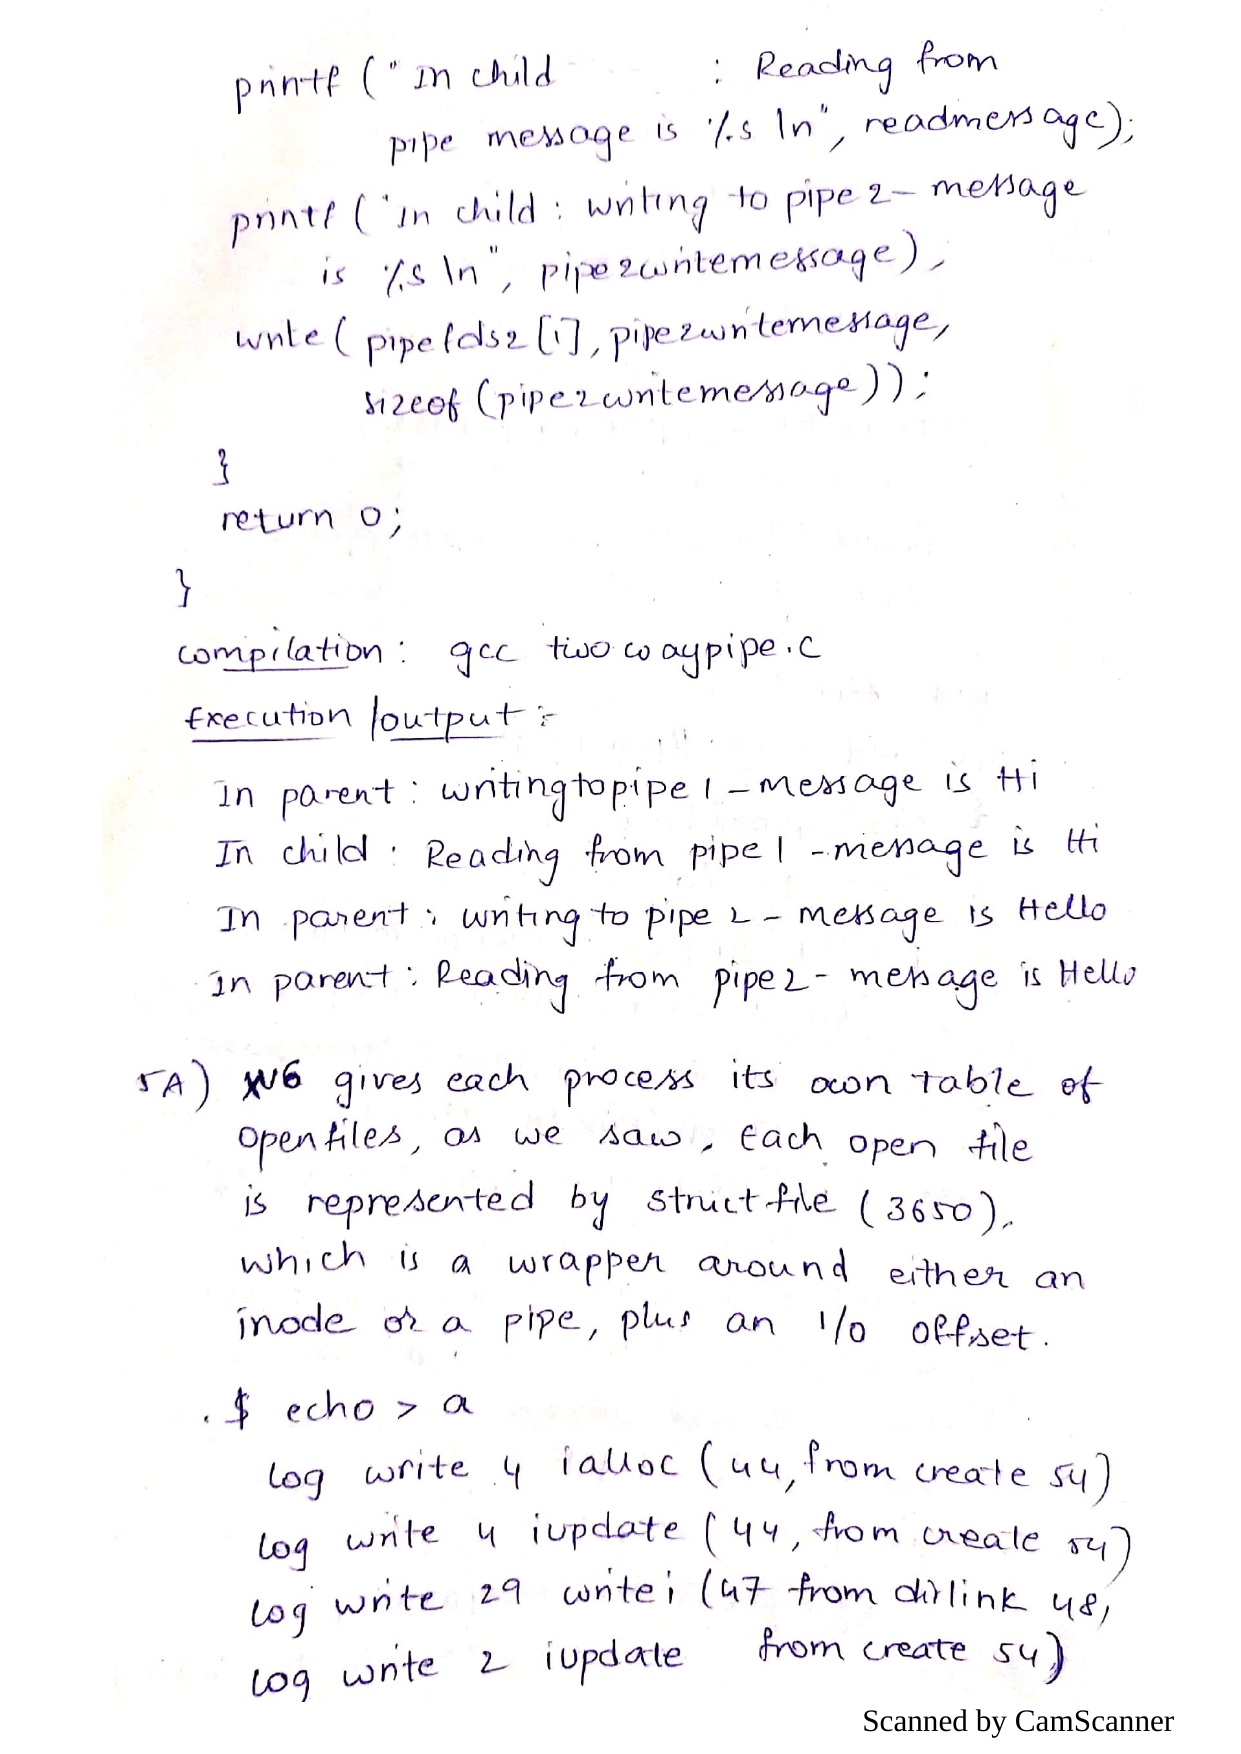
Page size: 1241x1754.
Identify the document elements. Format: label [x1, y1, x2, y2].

picture [102, 0, 1138, 1702]
